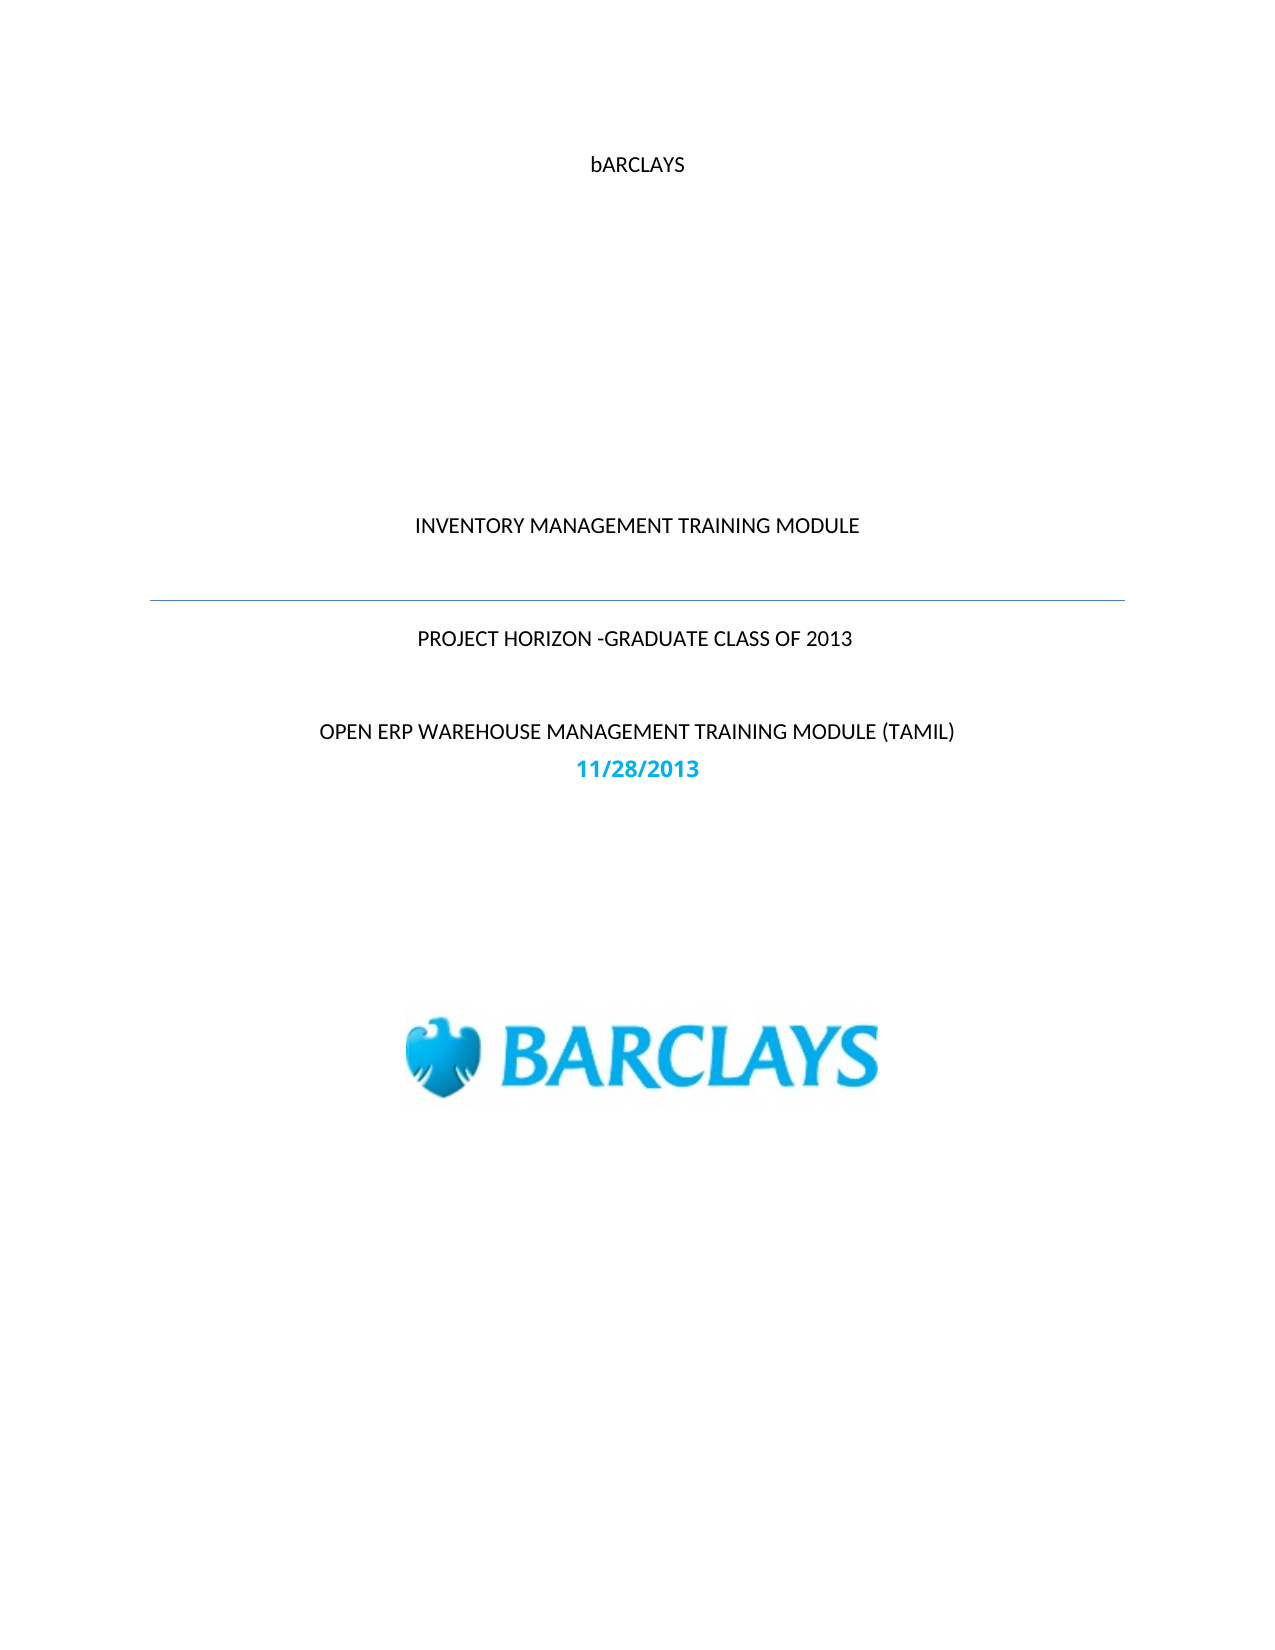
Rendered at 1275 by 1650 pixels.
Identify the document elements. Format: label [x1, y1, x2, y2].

picture [406, 932, 878, 1184]
